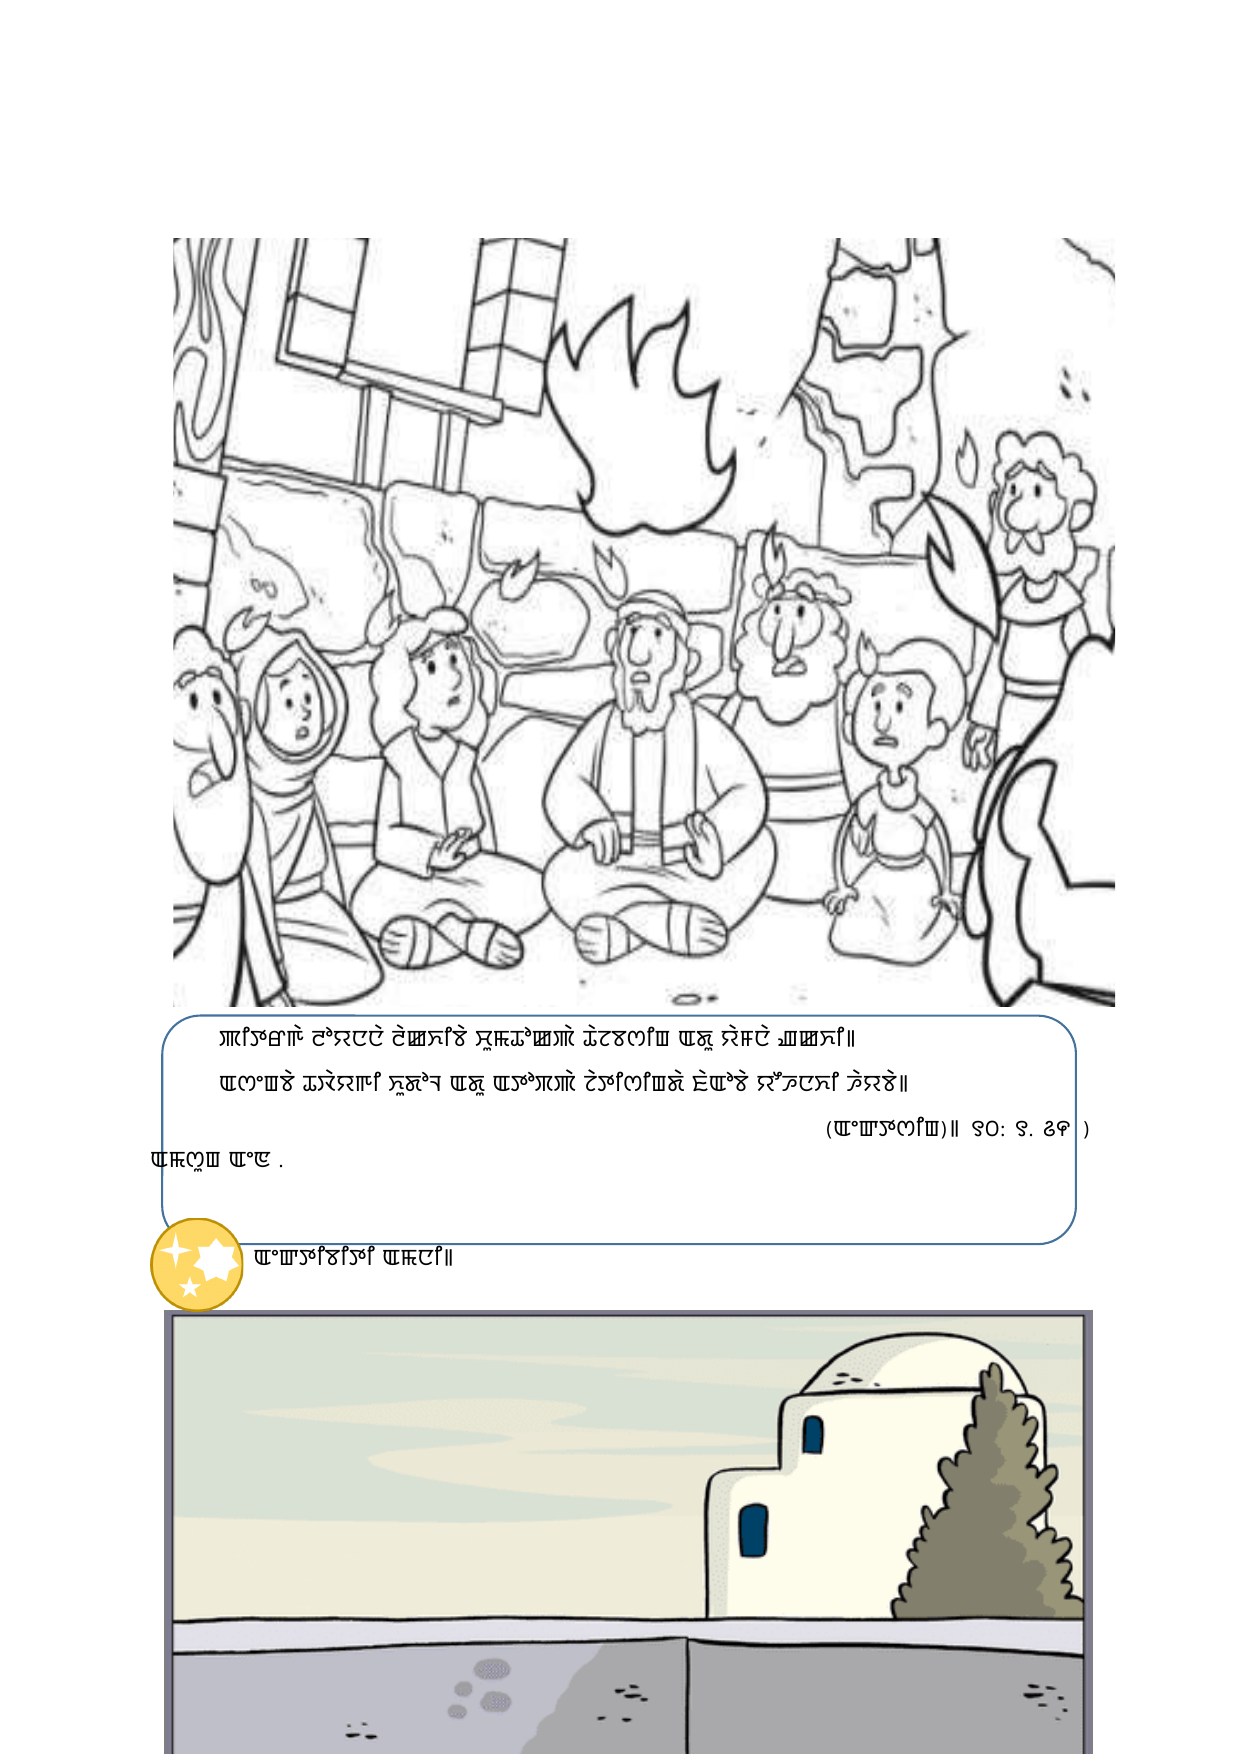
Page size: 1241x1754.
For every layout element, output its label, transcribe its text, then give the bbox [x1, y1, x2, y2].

text ꯑꯁꯦꯡꯕꯥ ꯊꯋꯥꯌꯒꯤ ꯈꯨꯗꯣꯜ ꯑꯗꯨ ꯑꯇꯣꯞꯄꯥ ꯖꯥꯇꯤꯁꯤꯡꯗꯥ ꯐꯥꯑꯣꯕꯥ ꯌꯧꯍꯅꯈꯤ ꯍꯥꯌꯕꯥ꯫ [150, 1070, 1090, 1097]
text ꯑꯦꯛꯇꯤꯕꯤꯇꯤ ꯑꯃꯅꯤ꯫ [244, 1244, 1090, 1271]
text (ꯑꯦꯛꯇꯁꯤꯡ)꯫ ꯱꯰: ꯱. ꯴꯵ ) ꯑꯃꯁꯨꯡ ꯑꯦꯟ . [150, 1116, 1090, 1176]
text ꯄꯤꯇꯔꯒꯥ ꯂꯣꯌꯅꯅꯥ ꯂꯥꯀꯈꯤꯕꯥ ꯆꯨꯃꯊꯣꯀꯄꯥ ꯊꯥꯖꯕꯁꯤꯡ ꯑꯗꯨ ꯌꯥꯝꯅꯥ ꯉꯀꯈꯤ꯫ [150, 1025, 1090, 1051]
picture [150, 1218, 1091, 1754]
picture [173, 238, 1116, 1007]
